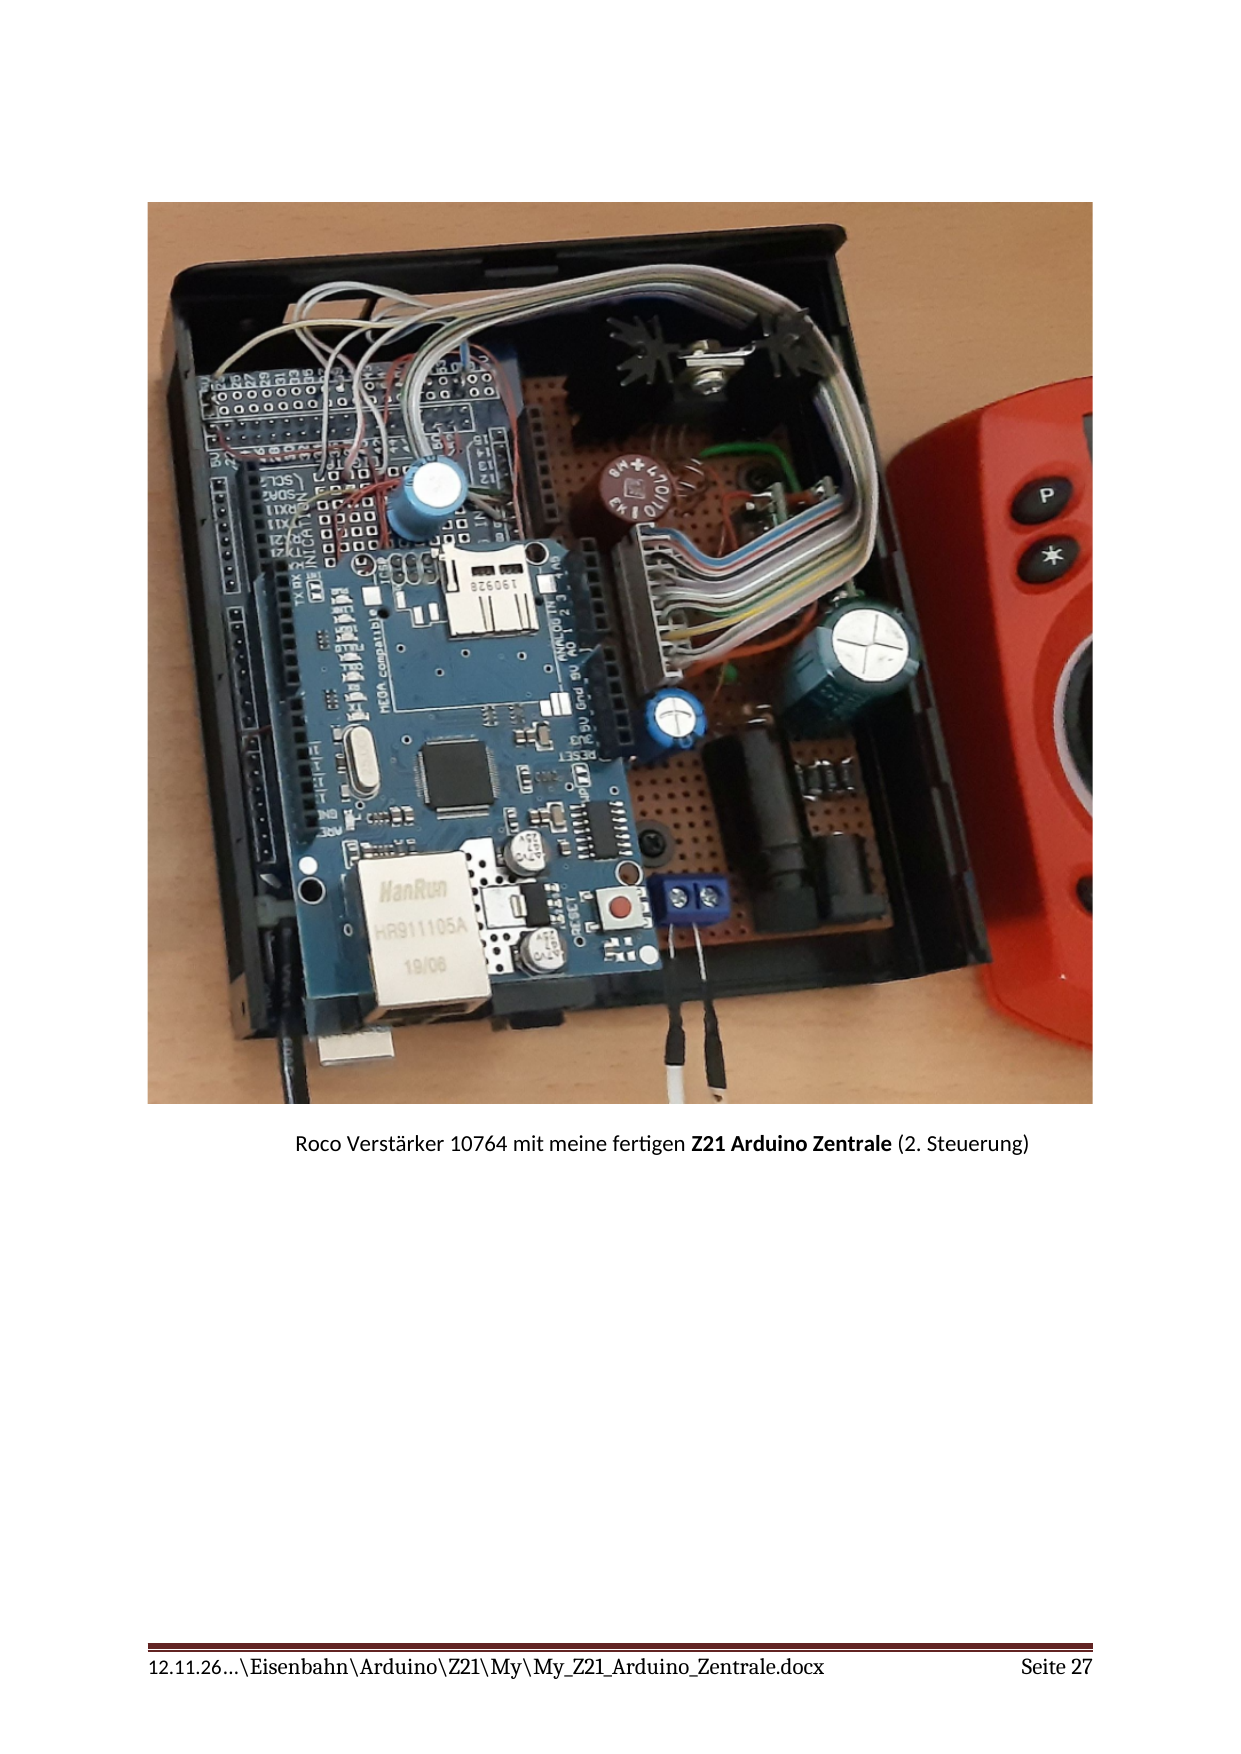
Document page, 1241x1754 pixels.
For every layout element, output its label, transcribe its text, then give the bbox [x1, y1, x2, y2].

picture [147, 202, 1093, 1104]
text Roco Verstärker 10764 mit meine fertigen Z21 Arduino Zentrale (2. Steuerung) [221, 1129, 1093, 1157]
